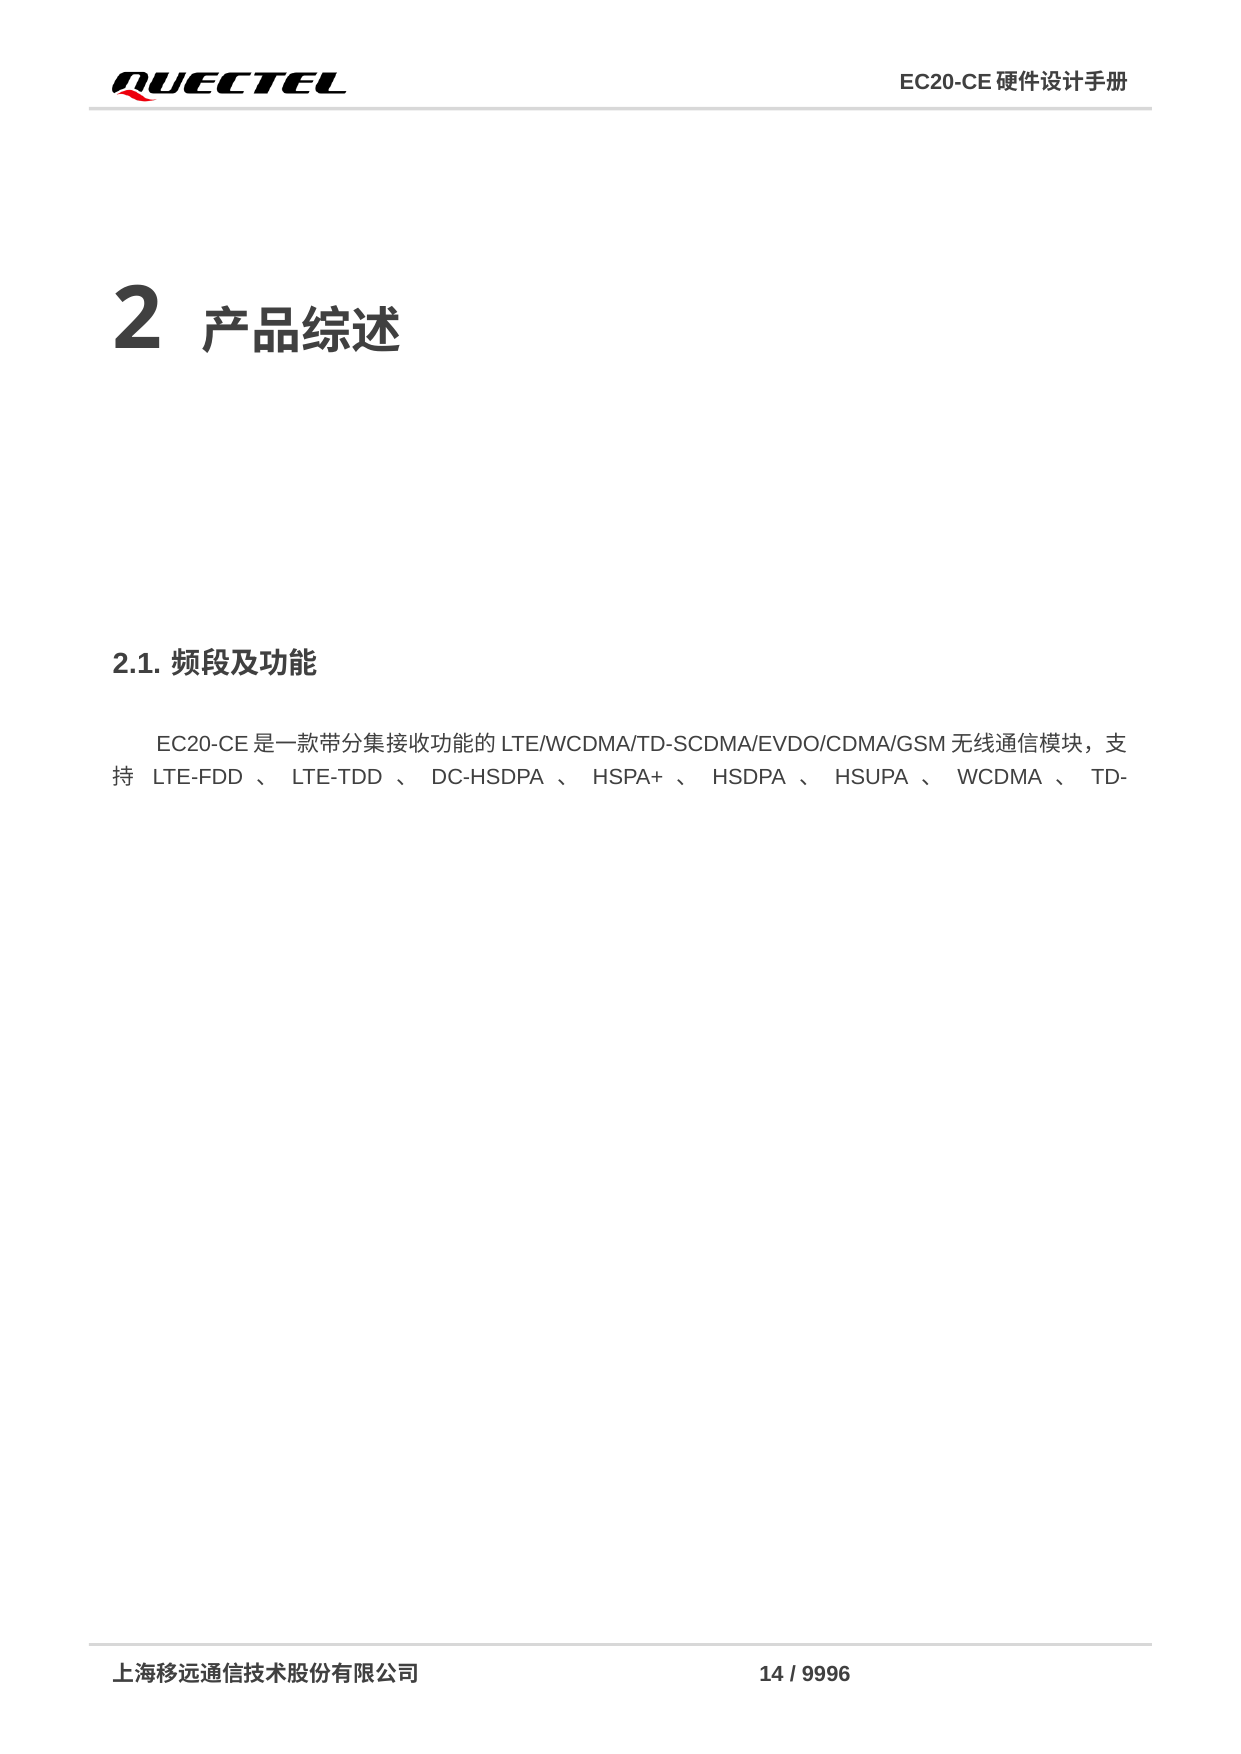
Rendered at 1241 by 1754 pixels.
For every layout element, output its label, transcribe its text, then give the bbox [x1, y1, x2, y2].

text 产品综述 [112, 250, 1128, 380]
picture [104, 65, 353, 107]
text 频段及功能 [112, 628, 1128, 693]
text EC20-CE是一款带分集接收功能的LTE/WCDMA/TD-SCDMA/EVDO/CDMA/GSM无线通信模块，支持LTE-FDD、LTE-TDD、DC-HSDPA、HSPA+、HSDPA、HSUPA、WCDMA、TD-SCDMA、EVDO、CDMA、EDGE和GPRS网络数据连接，可为客户特殊应用提供GNSS 和语音功能 。 [112, 726, 1128, 791]
